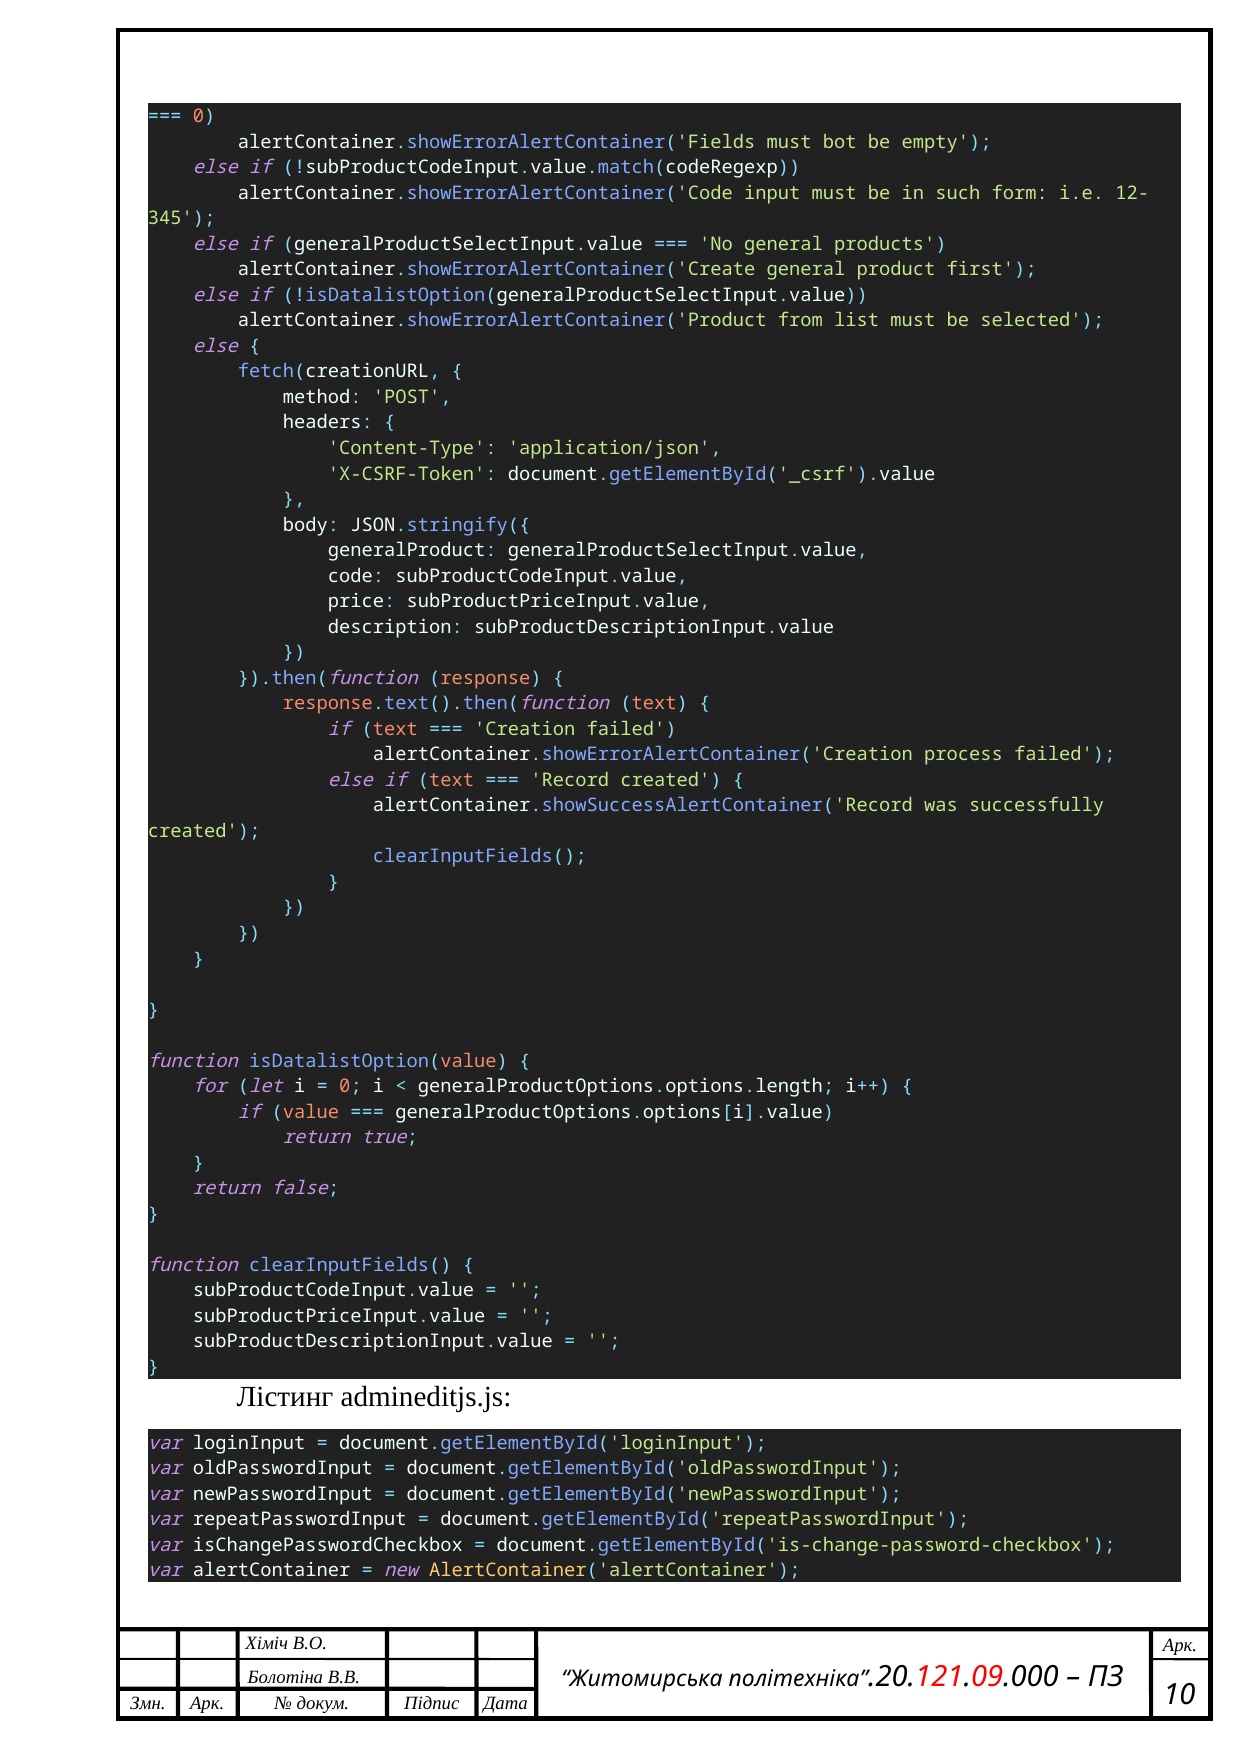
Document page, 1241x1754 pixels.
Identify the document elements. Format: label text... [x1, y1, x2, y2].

text Лістинг admineditjs.js: [148, 1379, 1181, 1412]
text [148, 103, 1181, 1379]
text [148, 1429, 1181, 1582]
